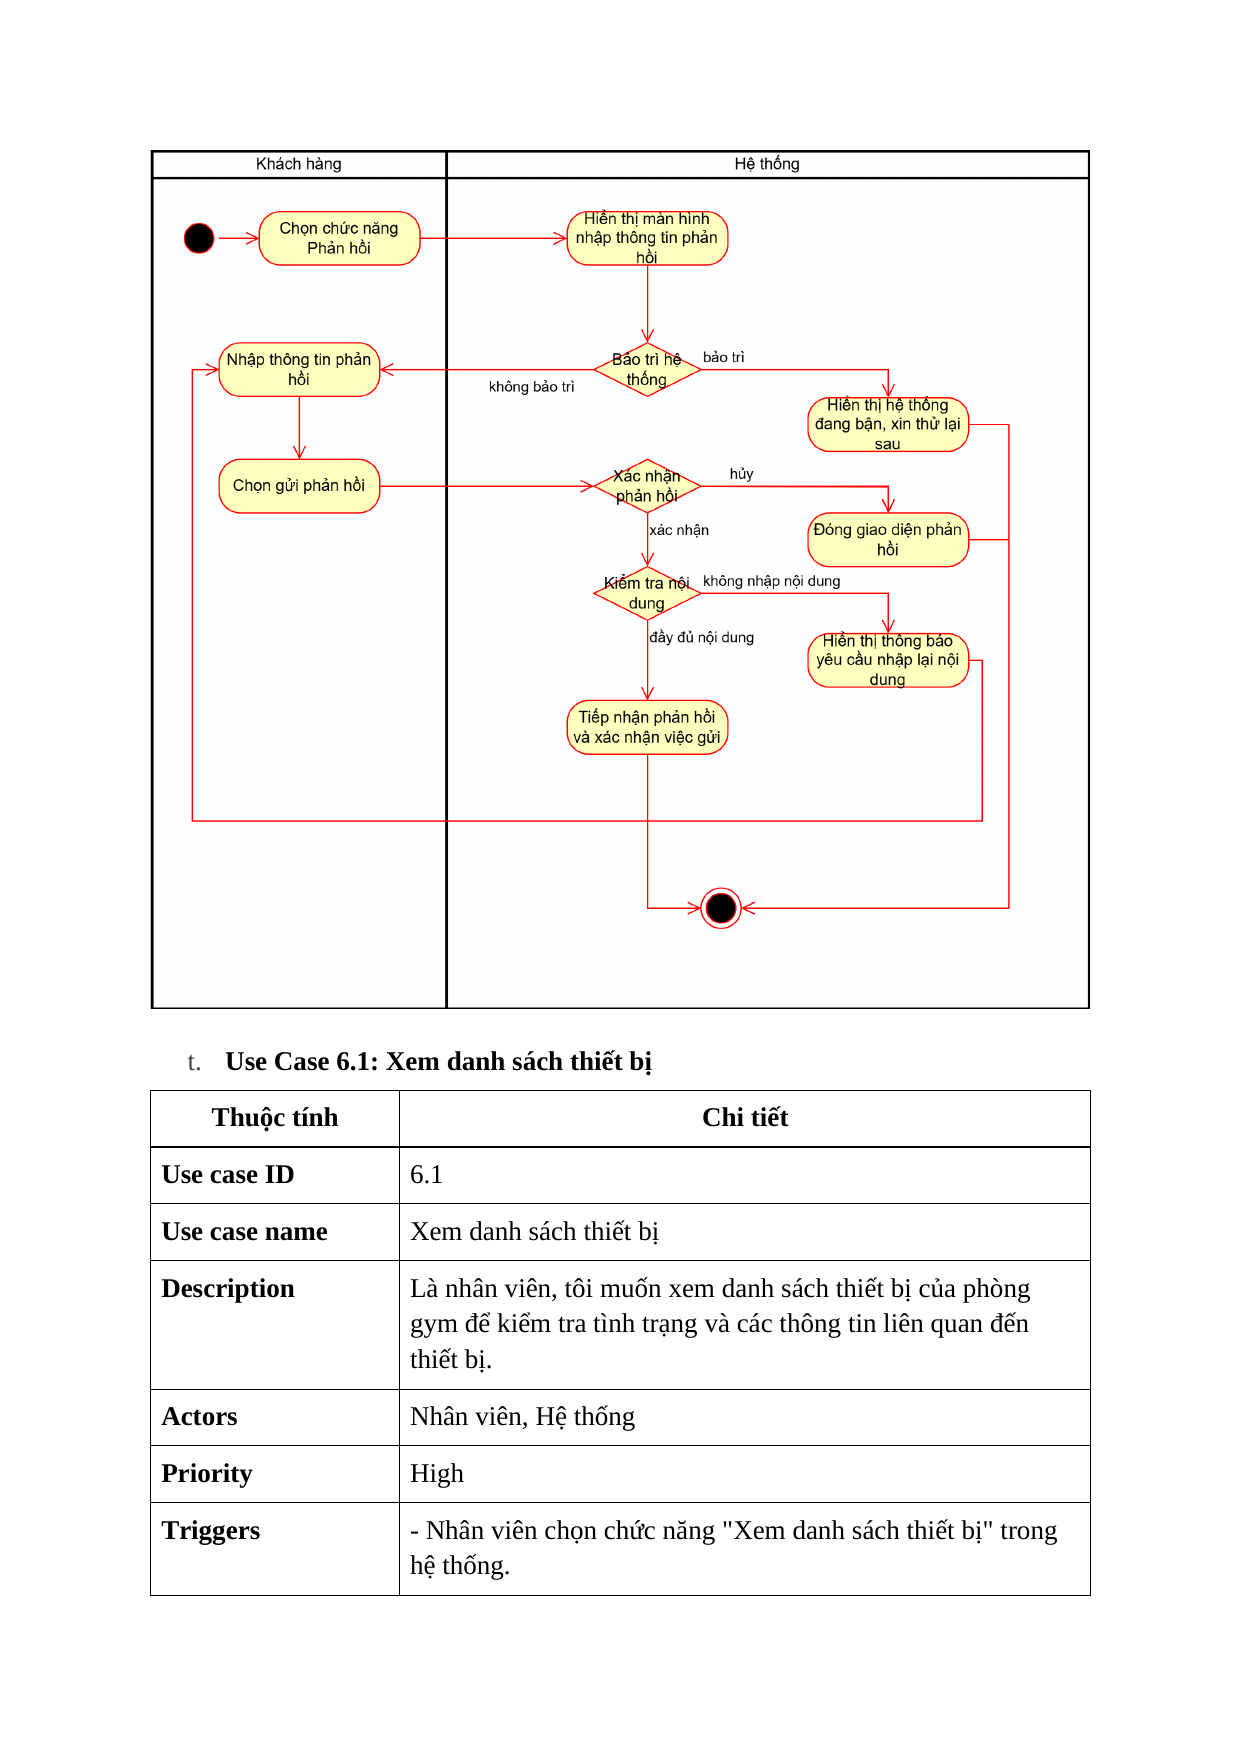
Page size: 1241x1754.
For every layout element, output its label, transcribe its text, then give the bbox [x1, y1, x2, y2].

table_cell - Nhân viên chọn chức năng "Xem danh sách thiết bị" trong hệ thống. [400, 1503, 1090, 1595]
table_cell Use case name [151, 1204, 399, 1260]
table_cell Xem danh sách thiết bị [400, 1204, 1090, 1260]
table_cell Priority [151, 1446, 399, 1502]
table_cell High [400, 1446, 1090, 1502]
table_cell 6.1 [400, 1148, 1090, 1203]
table_cell Description [151, 1261, 399, 1388]
table_header Chi tiết [400, 1091, 1090, 1146]
table_cell Triggers [151, 1503, 399, 1595]
table_cell Là nhân viên, tôi muốn xem danh sách thiết bị của phòng gym để kiểm tra tình trạng và các thông tin liên quan đến thiết bị. [400, 1261, 1090, 1388]
table_cell Use case ID [151, 1148, 399, 1203]
subtitle Use Case 6.1: Xem danh sách thiết bị [187, 1046, 1090, 1077]
table_cell Nhân viên, Hệ thống [400, 1390, 1090, 1445]
picture [150, 150, 1091, 1009]
table_cell Actors [151, 1390, 399, 1445]
table_header Thuộc tính [151, 1091, 399, 1146]
